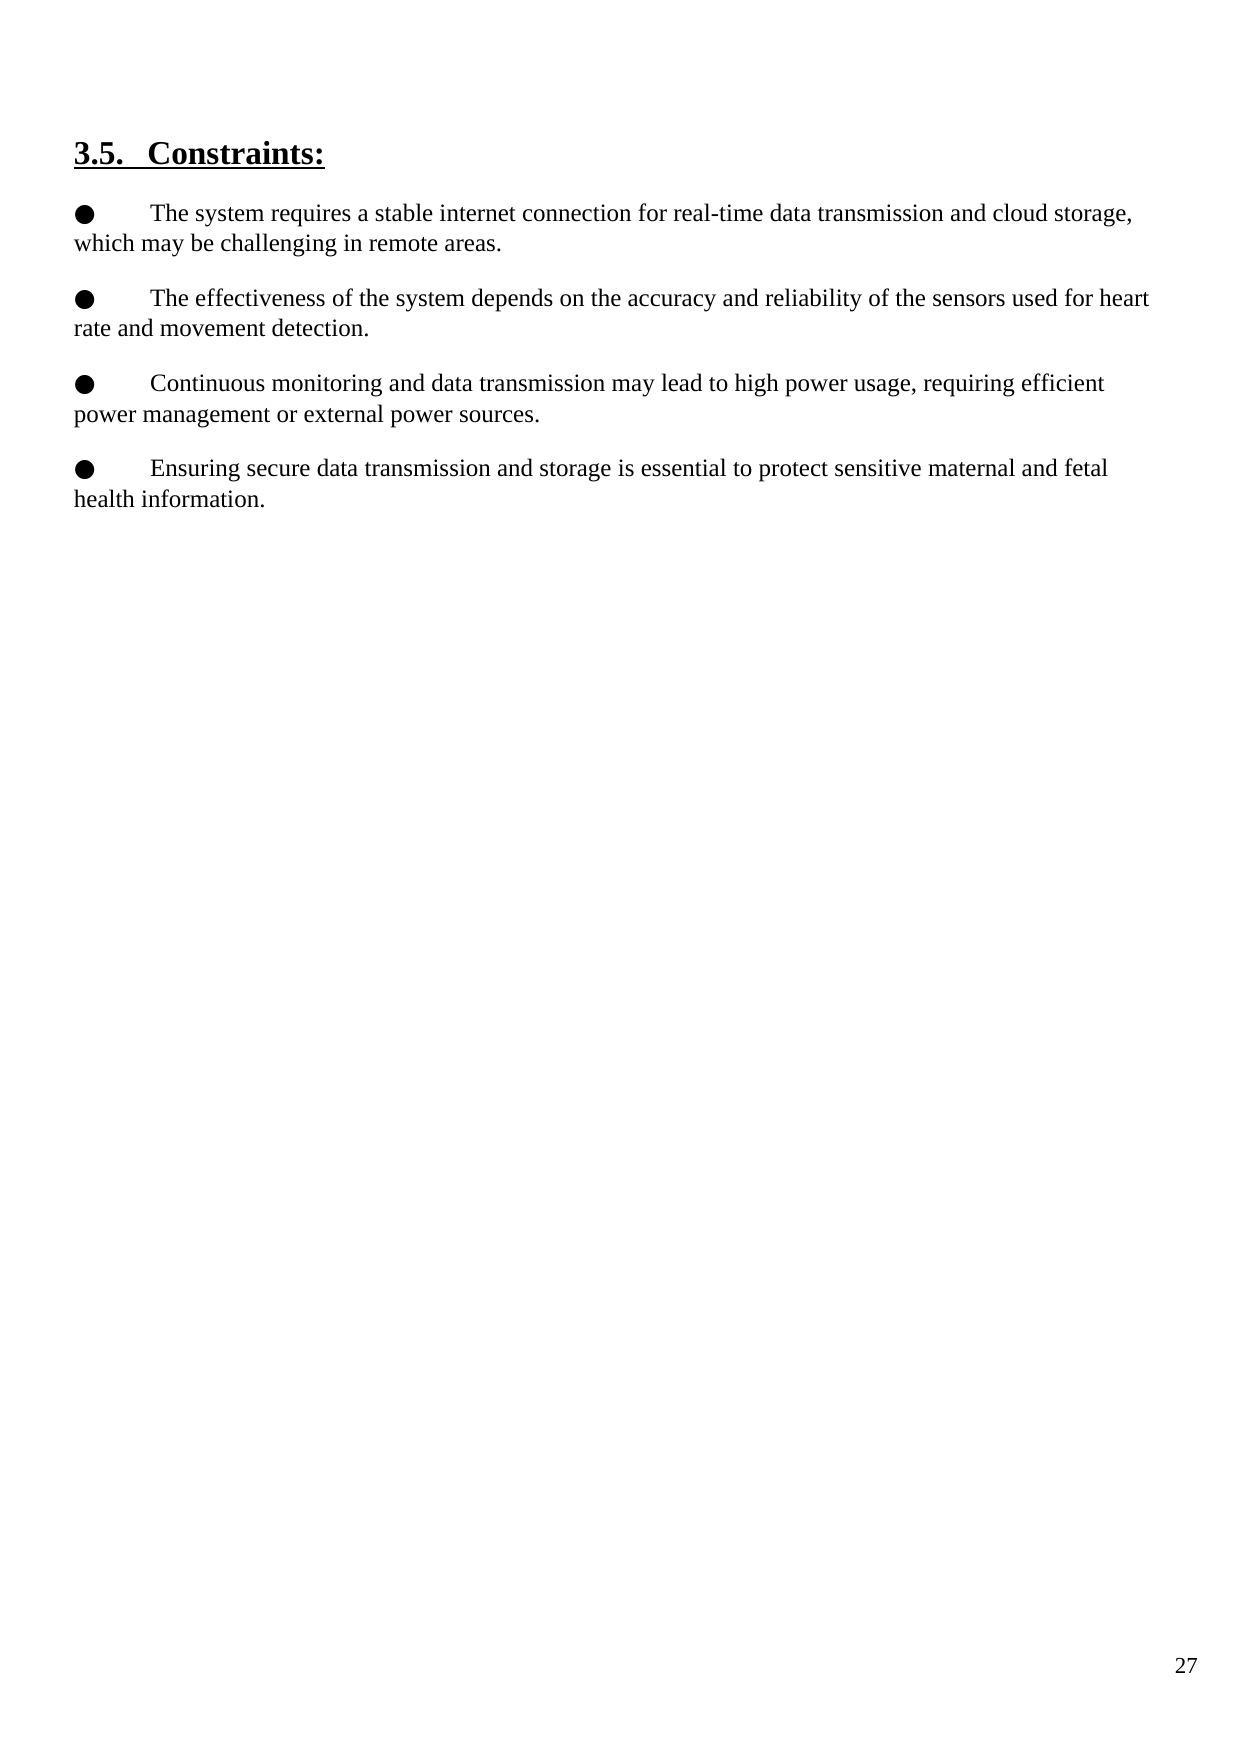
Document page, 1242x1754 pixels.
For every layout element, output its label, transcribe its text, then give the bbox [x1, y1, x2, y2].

subtitle Constraints: [74, 133, 1161, 172]
list The effectiveness of the system depends on the accuracy and reliability of the sensors used for heart rate and movement detection. [74, 282, 1161, 342]
list Ensuring secure data transmission and storage is essential to protect sensitive maternal and fetal health information. [74, 452, 1161, 513]
list Continuous monitoring and data transmission may lead to high power usage, requiring efficient power management or external power sources. [74, 367, 1161, 427]
list The system requires a stable internet connection for real-time data transmission and cloud storage, which may be challenging in remote areas. [74, 197, 1161, 257]
